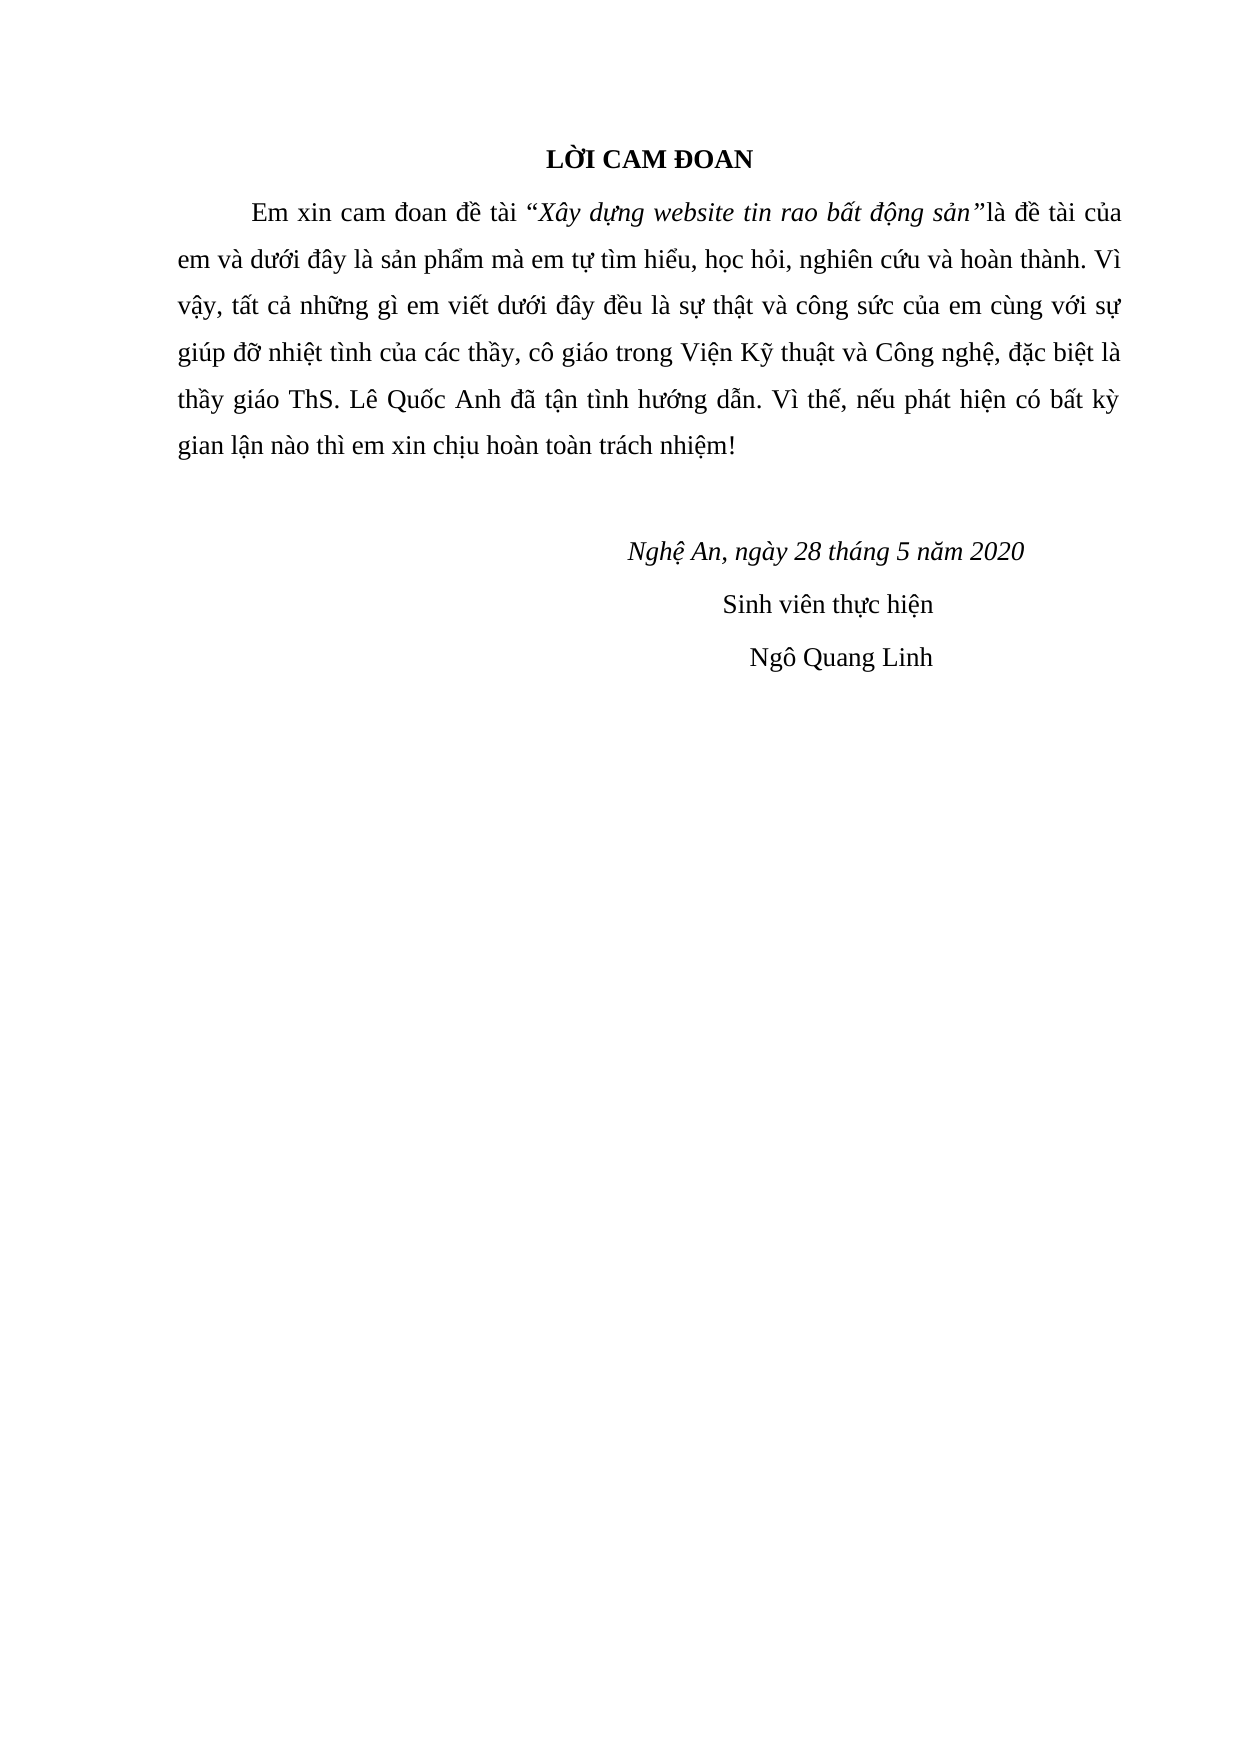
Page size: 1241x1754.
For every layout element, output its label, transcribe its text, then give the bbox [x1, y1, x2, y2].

text Nghệ An, ngày 28 tháng 5 năm 2020 [177, 535, 1122, 566]
text Ngô Quang Linh [177, 641, 1122, 672]
text Sinh viên thực hiện [177, 588, 1122, 619]
text Em xin cam đoan đề tài “Xây dựng website tin rao bất động sản”là đề tài của em và dưới đây là sản phẩm mà em tự tìm hiểu, học hỏi, nghiên cứu và hoàn thành. Vì vậy, tất cả những gì em viết dưới đây đều là sự thật và công sức của em cùng với sự giúp đỡ nhiệt tình của các thầy, cô giáo trong Viện Kỹ thuật và Công nghệ, đặc biệt là thầy giáo ThS. Lê Quốc Anh đã tận tình hướng dẫn. Vì thế, nếu phát hiện có bất kỳ gian lận nào thì em xin chịu hoàn toàn trách nhiệm! [177, 196, 1122, 461]
subtitle LỜI CAM ĐOAN [177, 143, 1122, 174]
